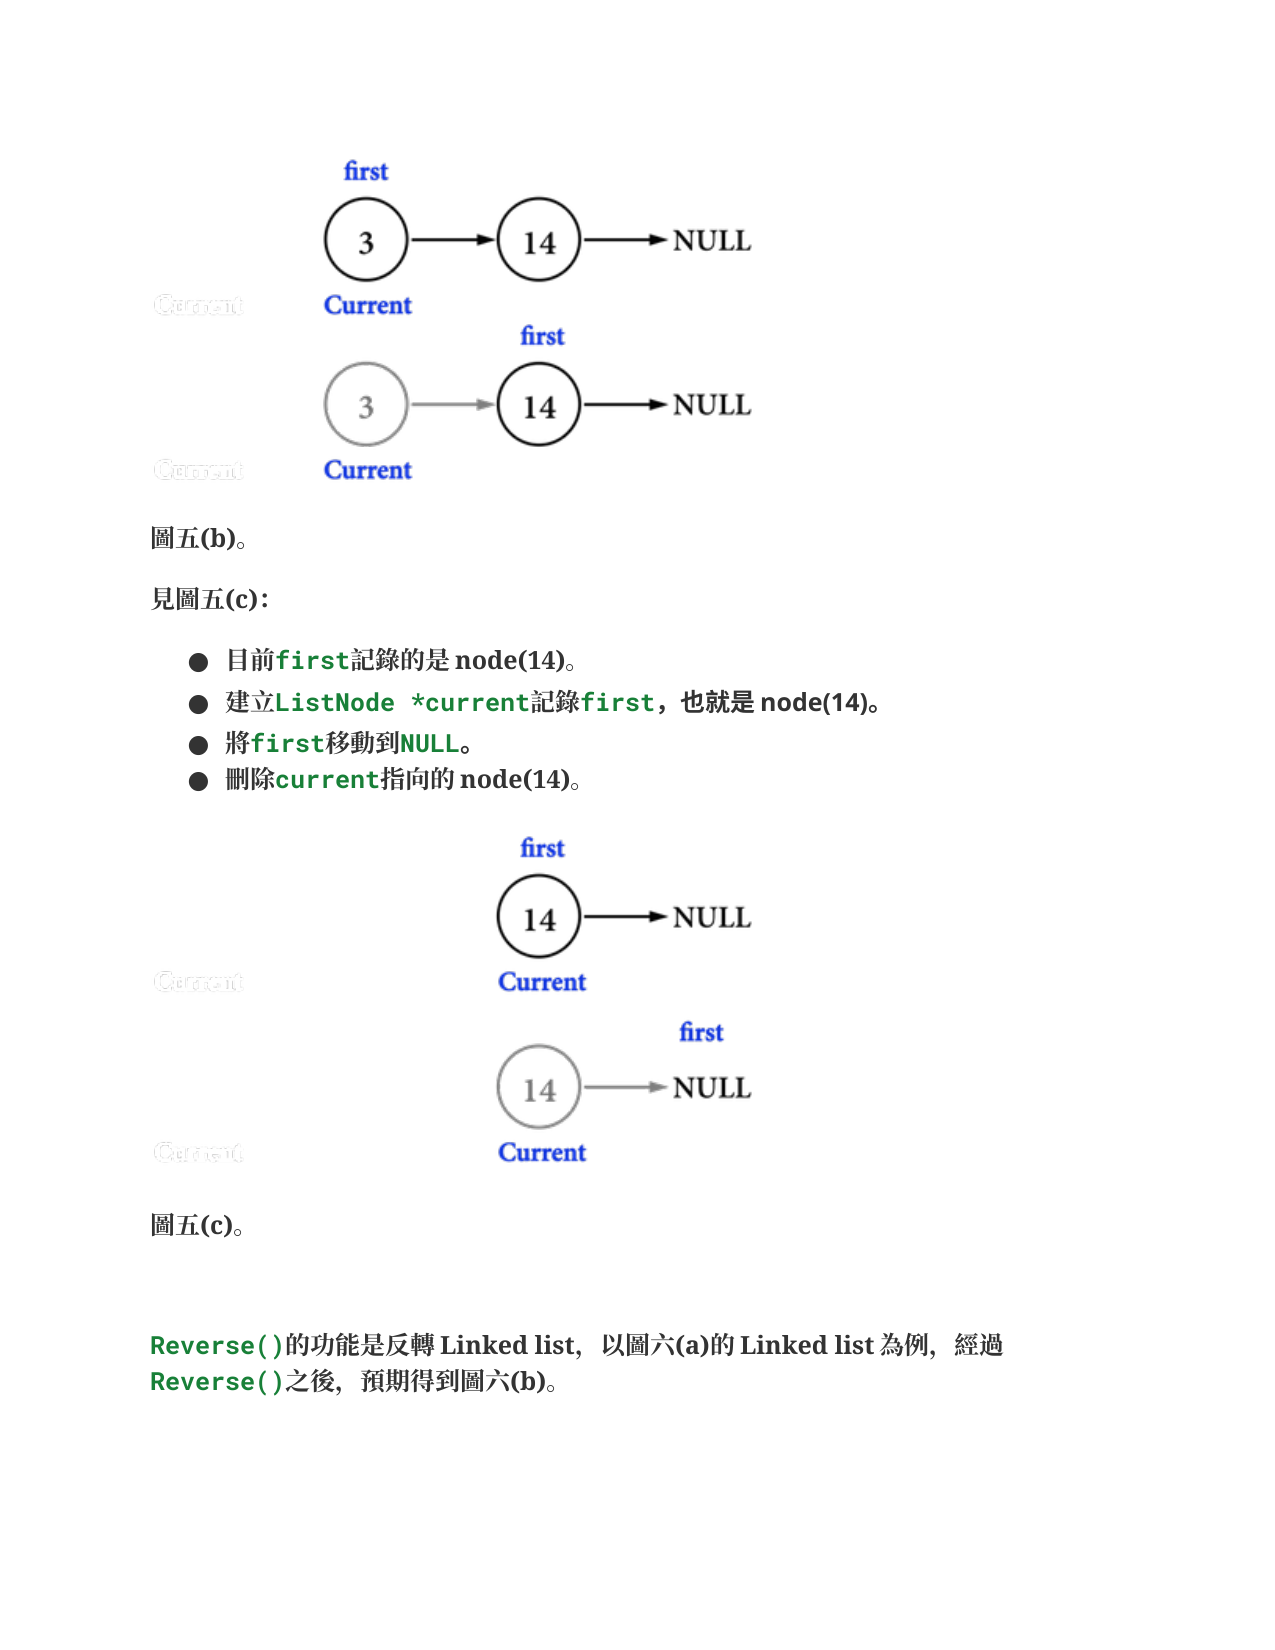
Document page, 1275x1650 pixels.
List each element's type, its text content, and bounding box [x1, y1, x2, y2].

list firstNULL [187, 724, 1125, 760]
picture [150, 150, 766, 494]
picture [150, 826, 766, 1177]
text Reverse()Reverse() [150, 1326, 1125, 1398]
list first [187, 641, 1125, 677]
list current [187, 760, 1125, 796]
list ListNode *currentfirst [187, 682, 1125, 718]
